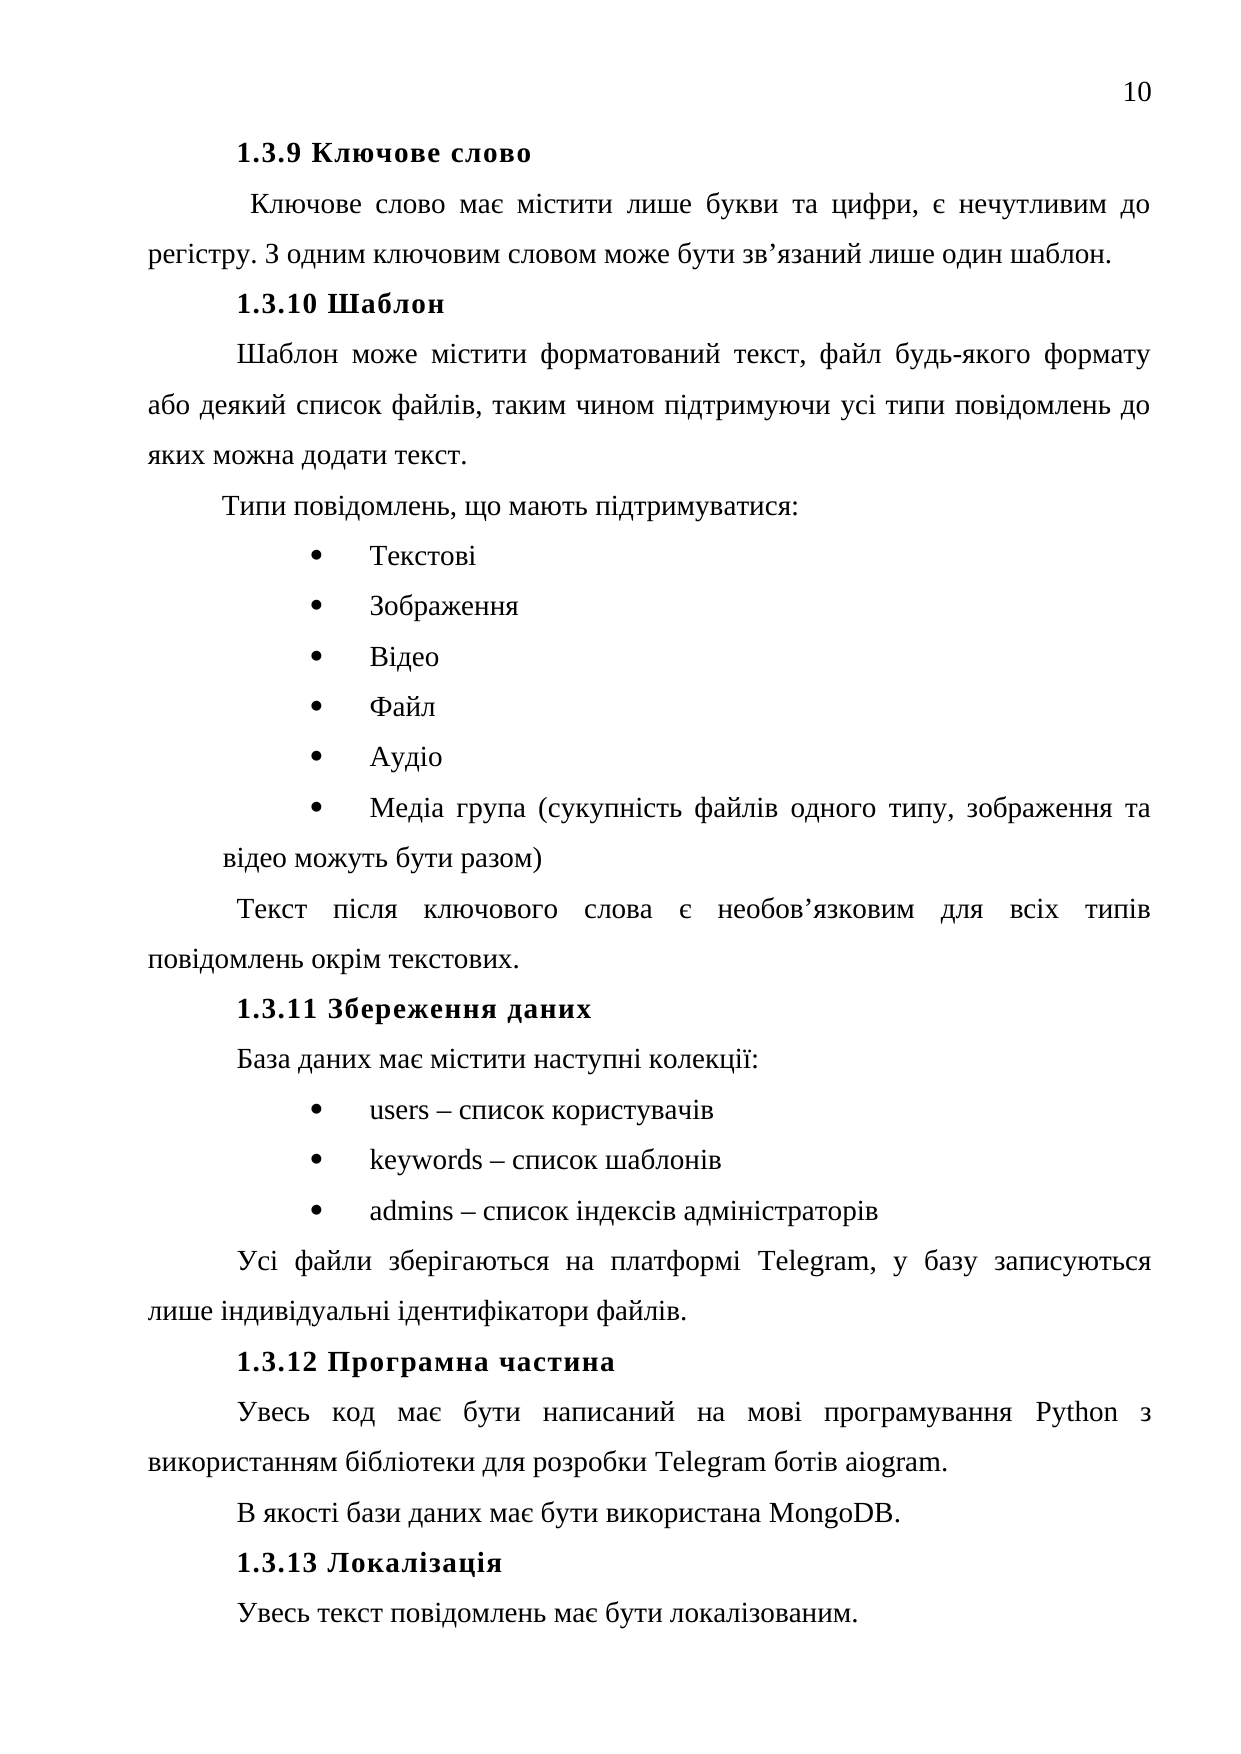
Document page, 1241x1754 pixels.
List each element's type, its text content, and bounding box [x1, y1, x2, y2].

text keywords – список шаблонів [223, 1142, 1152, 1176]
text Типи повідомлень, що мають підтримуватися: [148, 488, 1152, 521]
text Шаблон [148, 286, 1152, 320]
text admins – список індексів адміністраторів [223, 1193, 1152, 1226]
text Увесь текст повідомлень має бути локалізованим. [148, 1595, 1152, 1629]
text Файл [223, 689, 1152, 723]
text Програмна частина [148, 1344, 1152, 1377]
text Ключове слово має містити лише букви та цифри, є нечутливим до регістру. З одним ключовим словом може бути зв’язаний лише один шаблон. [148, 186, 1152, 269]
text База даних має містити наступні колекції: [148, 1042, 1152, 1075]
text Увесь код має бути написаний на мові програмування Python з використанням бібліотеки для розробки Telegram ботів aiogram. [148, 1394, 1152, 1478]
text users – список користувачів [223, 1092, 1152, 1126]
text Текстові [223, 538, 1152, 572]
text Ключове слово [148, 135, 1152, 169]
text Локалізація [148, 1545, 1152, 1579]
text Текст після ключового слова є необов’язковим для всіх типів повідомлень окрім текстових. [148, 891, 1152, 974]
text В якості бази даних має бути використана MongoDB. [148, 1495, 1152, 1528]
text Відео [223, 639, 1152, 672]
text Шаблон може містити форматований текст, файл будь-якого формату або деякий список файлів, таким чином підтримуючи усі типи повідомлень до яких можна додати текст. [148, 337, 1152, 471]
text Зображення [223, 588, 1152, 622]
text Аудіо [223, 739, 1152, 773]
text Збереження даних [148, 991, 1152, 1025]
text Усі файли зберігаються на платформі Telegram, у базу записуються лише індивідуальні ідентифікатори файлів. [148, 1243, 1152, 1327]
text Медіа група (сукупність файлів одного типу, зображення та відео можуть бути разом) [223, 790, 1152, 874]
